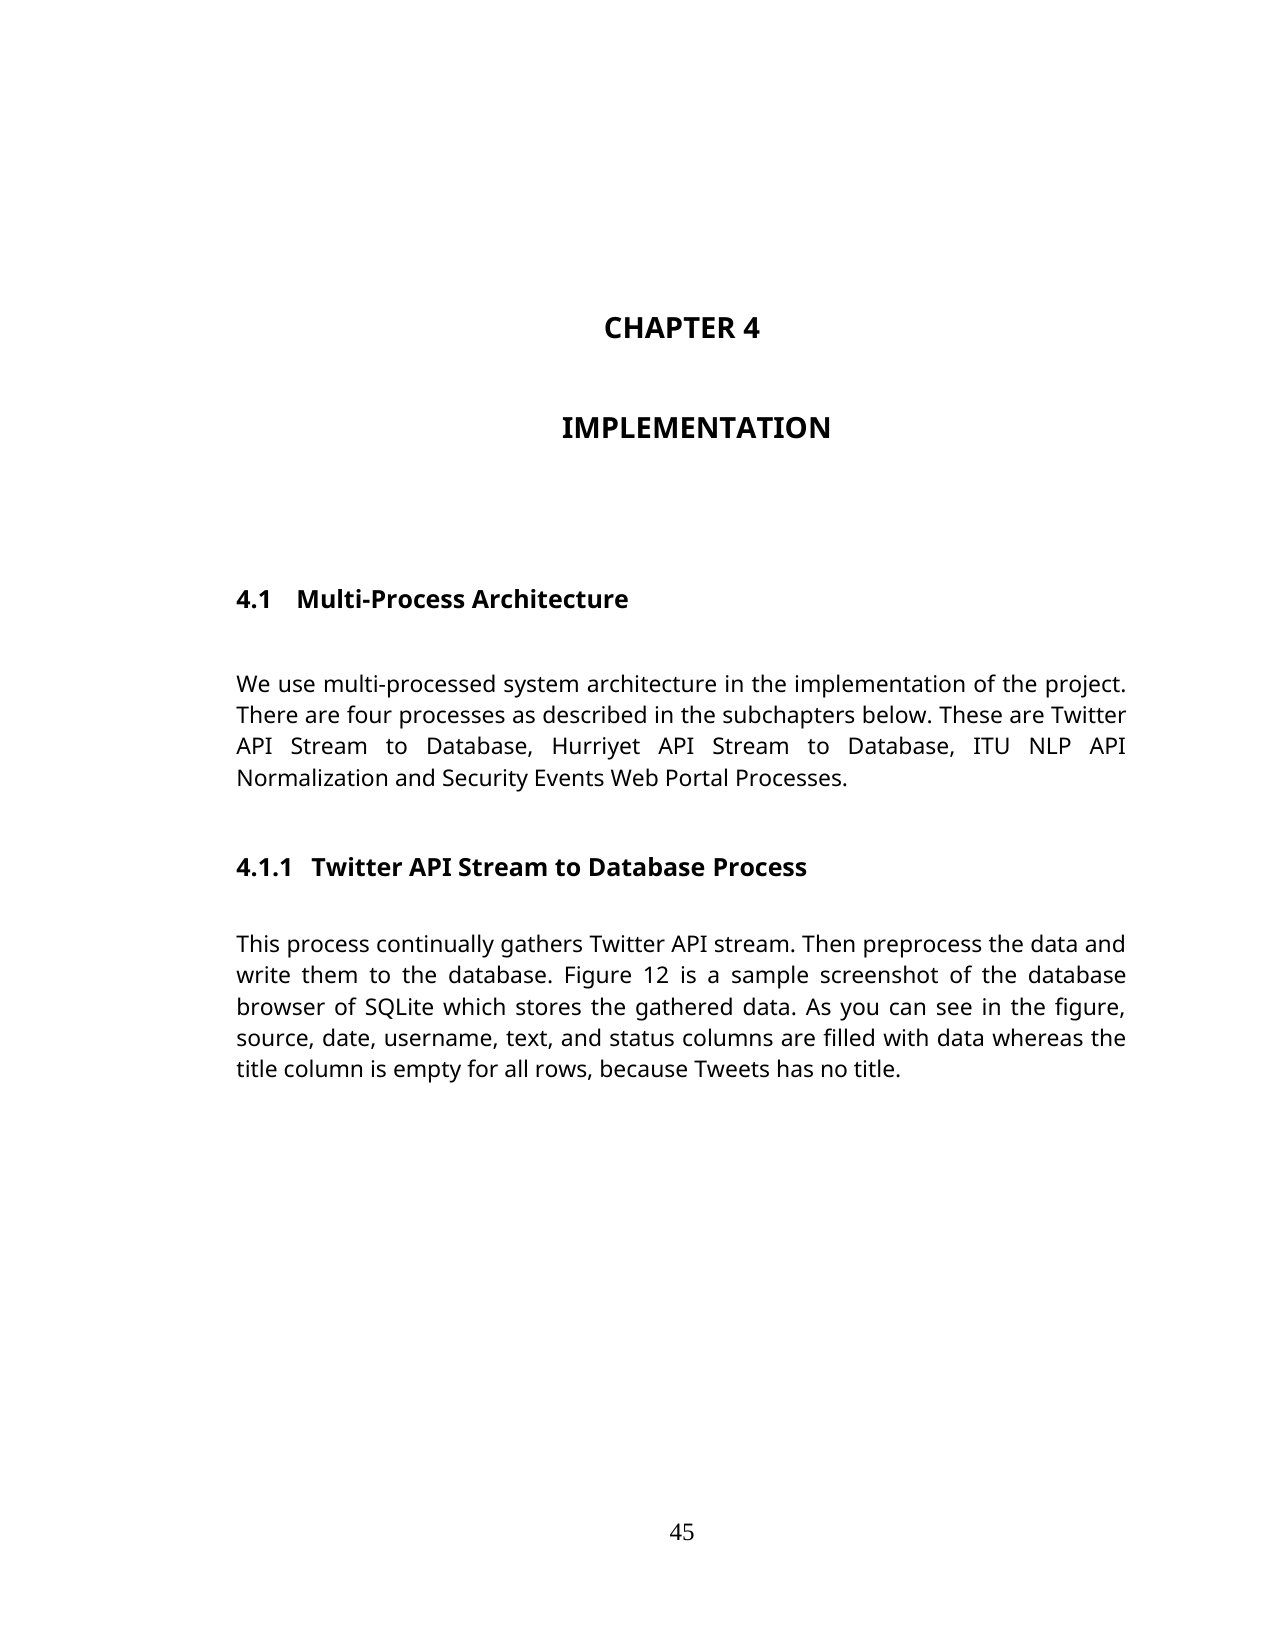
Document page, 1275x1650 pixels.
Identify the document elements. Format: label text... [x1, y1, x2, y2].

text CHAPTER 4 [236, 307, 1127, 347]
text This process continually gathers Twitter API stream. Then preprocess the data and write them to the database. Figure 12 is a sample screenshot of the database browser of SQLite which stores the gathered data. As you can see in the figure, source, date, username, text, and status columns are filled with data whereas the title column is empty for all rows, because Tweets has no title. [236, 928, 1127, 1084]
subtitle IMPLEMENTATION [236, 408, 1127, 447]
subtitle Twitter API Stream to Database Process [236, 850, 1127, 884]
text We use multi-processed system architecture in the implementation of the project. There are four processes as described in the subchapters below. These are Twitter API Stream to Database, Hurriyet API Stream to Database, ITU NLP API Normalization and Security Events Web Portal Processes. [236, 668, 1127, 793]
subtitle Multi-Process Architecture [236, 582, 1127, 616]
